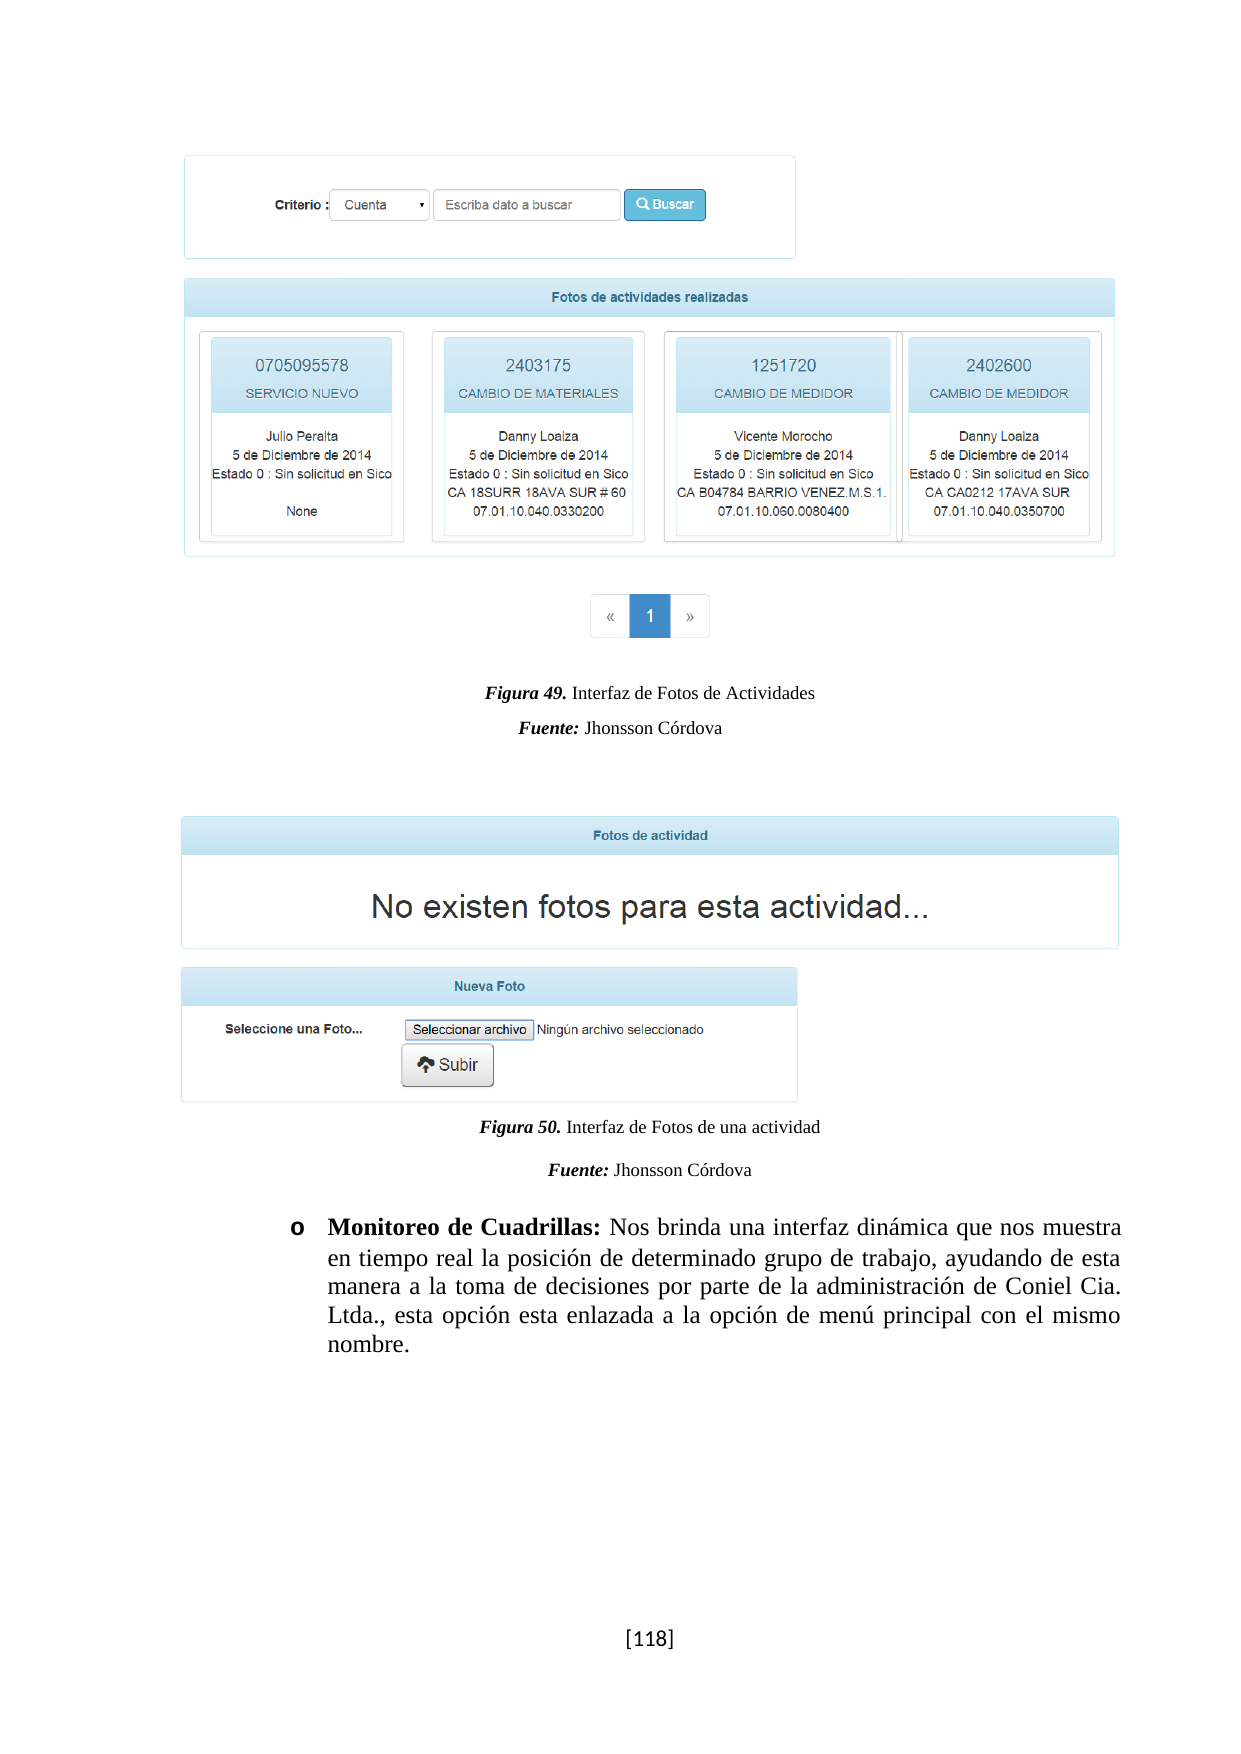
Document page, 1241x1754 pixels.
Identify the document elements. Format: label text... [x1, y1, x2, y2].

picture [177, 150, 1123, 646]
picture [177, 814, 1123, 1107]
list Monitoreo de Cuadrillas: Nos brinda una interfaz dinámica que nos muestra en tiempo real la posición de determinado grupo de trabajo, ayudando de esta manera a la toma de decisiones por parte de la administración de Coniel Cia. Ltda., esta opción esta enlazada a la opción de menú principal con el mismo nombre. [290, 1212, 1122, 1358]
